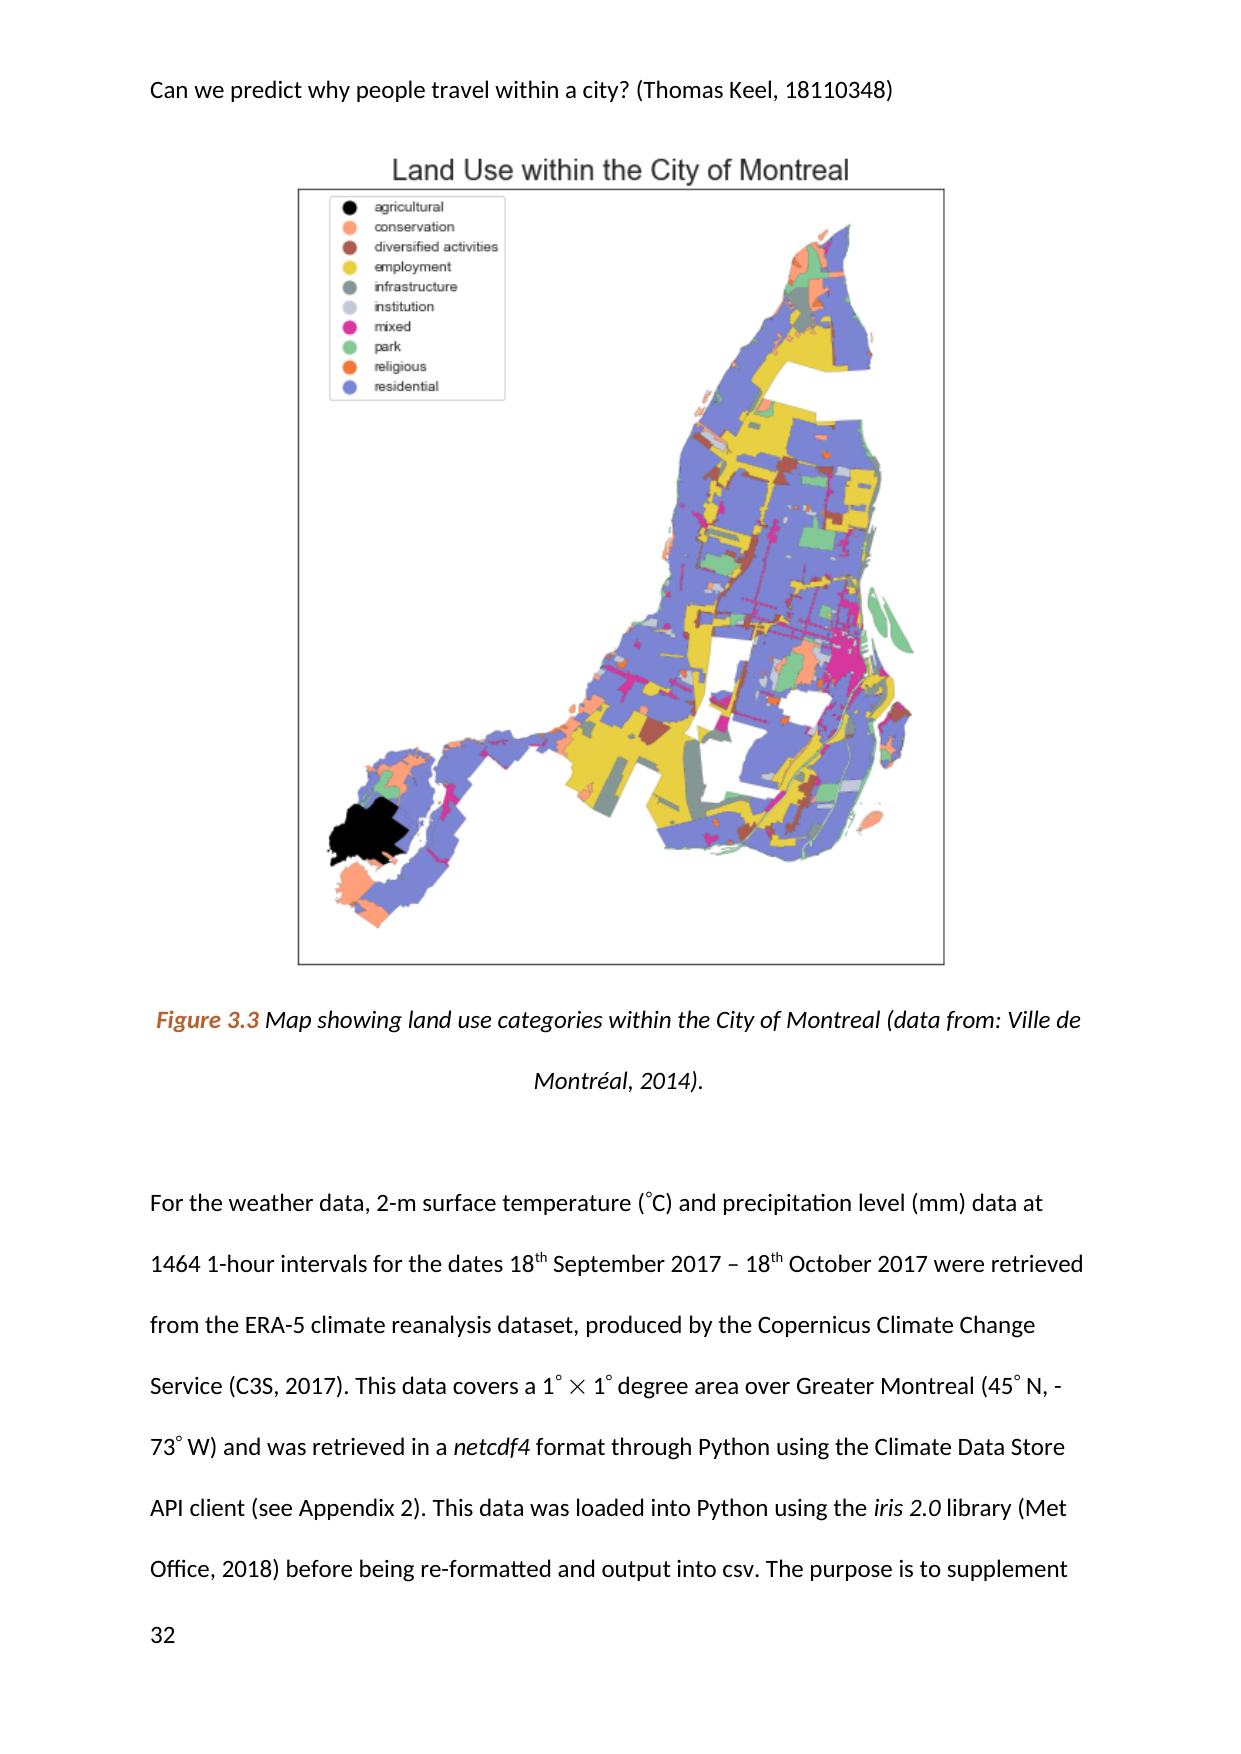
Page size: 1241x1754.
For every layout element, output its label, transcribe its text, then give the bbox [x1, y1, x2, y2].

picture [288, 150, 952, 974]
text Figure 3.3 Map showing land use categories within the City of Montreal (data from: Ville de Montréal, 2014). [150, 1004, 1090, 1096]
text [150, 1187, 1090, 1584]
